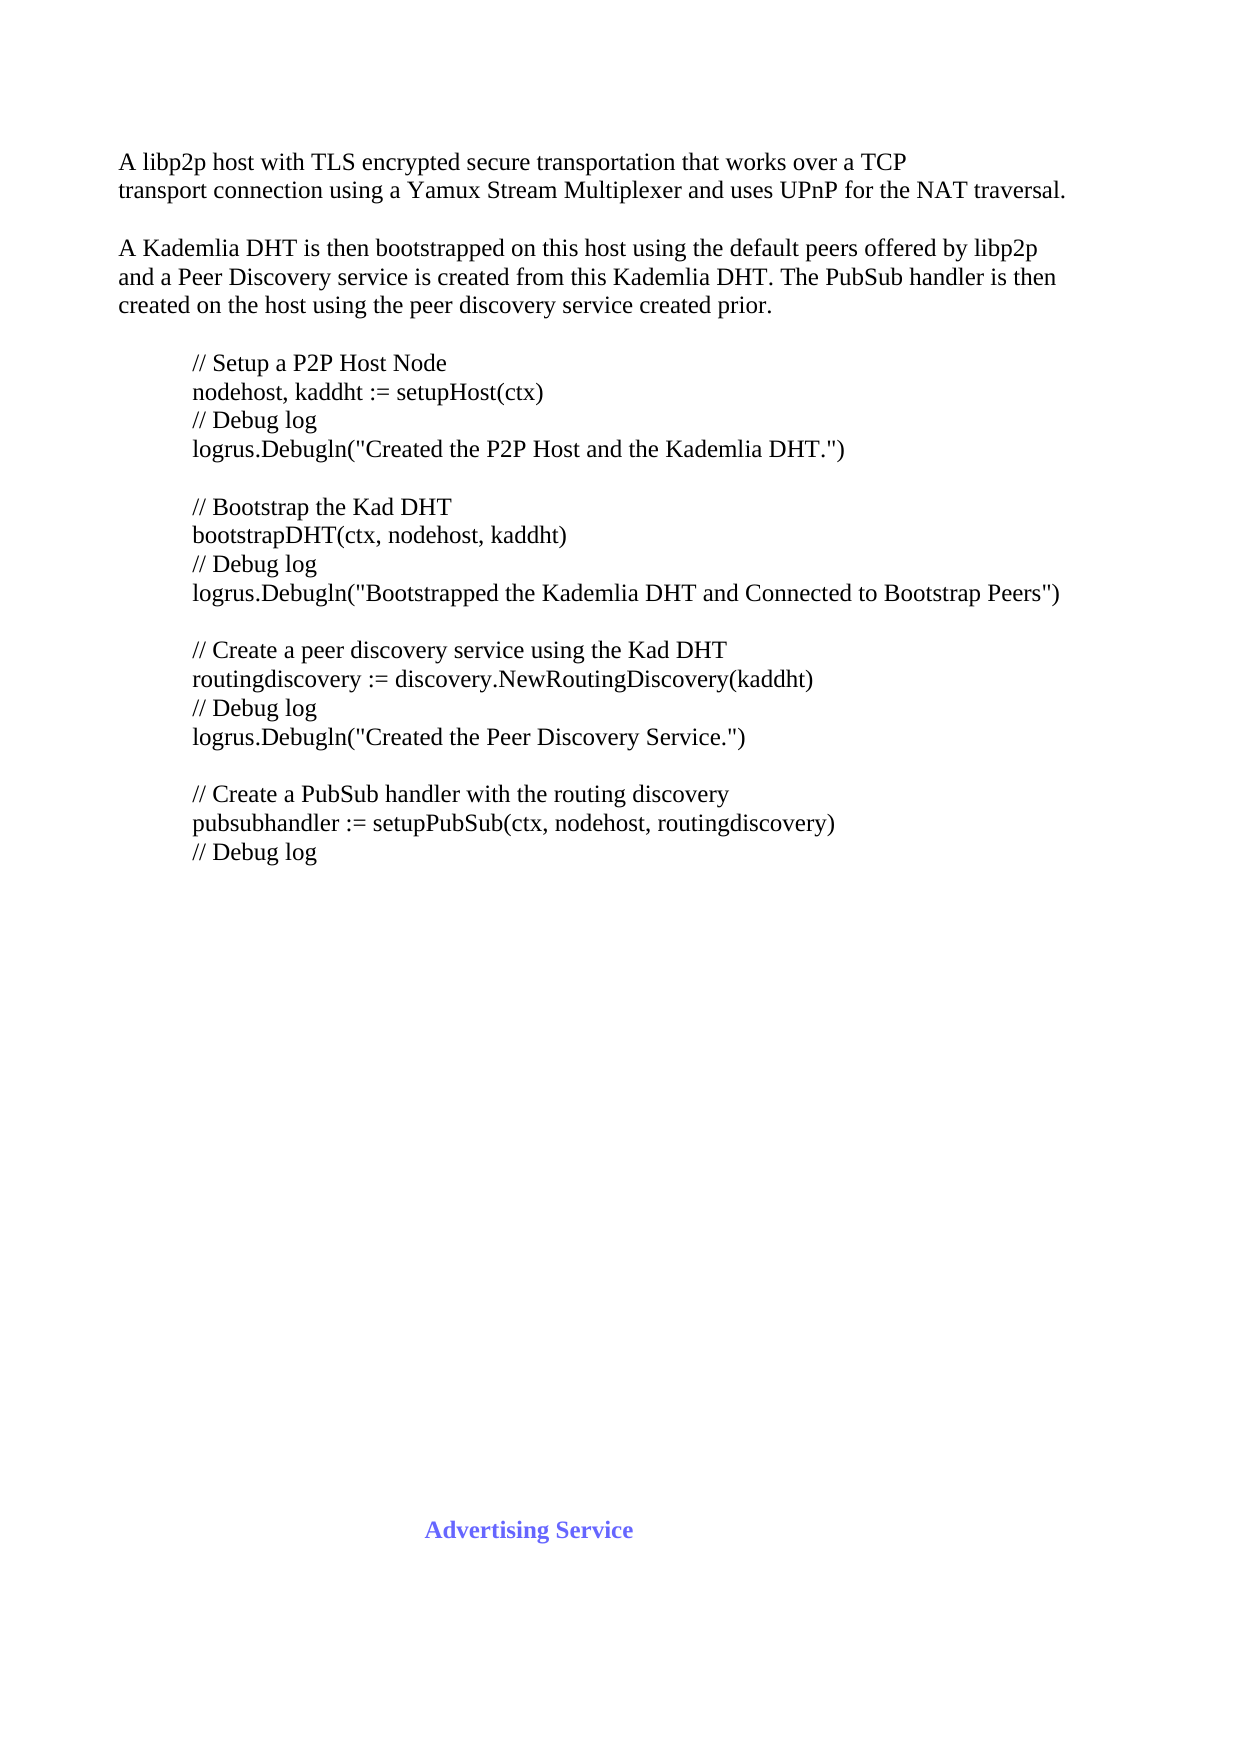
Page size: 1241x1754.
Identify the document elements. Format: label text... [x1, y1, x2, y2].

text // Create a peer discovery service using the Kad DHT [118, 636, 1122, 664]
text logrus.Debugln("Bootstrapped the Kademlia DHT and Connected to Bootstrap Peers") [118, 578, 1122, 607]
text // Create a PubSub handler with the routing discovery [118, 779, 1122, 808]
text nodehost, kaddht := setupHost(ctx) [118, 377, 1122, 406]
text logrus.Debugln("Created the Peer Discovery Service.") [118, 722, 1122, 751]
text pubsubhandler := setupPubSub(ctx, nodehost, routingdiscovery) [118, 808, 1122, 837]
text and a Peer Discovery service is created from this Kademlia DHT. The PubSub handler is then [118, 262, 1122, 291]
text // Bootstrap the Kad DHT [118, 492, 1122, 521]
text bootstrapDHT(ctx, nodehost, kaddht) [118, 521, 1122, 549]
text A Kademlia DHT is then bootstrapped on this host using the default peers offered by libp2p [118, 233, 1122, 262]
text // Debug log [118, 406, 1122, 434]
text // Setup a P2P Host Node [118, 348, 1122, 377]
text transport connection using a Yamux Stream Multiplexer and uses UPnP for the NAT traversal. [118, 176, 1122, 204]
text logrus.Debugln("Created the P2P Host and the Kademlia DHT.") [118, 434, 1122, 463]
text // Debug log [118, 693, 1122, 722]
text routingdiscovery := discovery.NewRoutingDiscovery(kaddht) [118, 664, 1122, 693]
text // Debug log [118, 549, 1122, 578]
text Advertising Service [118, 1515, 1122, 1543]
text created on the host using the peer discovery service created prior. [118, 291, 1122, 319]
text // Debug log [118, 837, 1122, 866]
text A libp2p host with TLS encrypted secure transportation that works over a TCP [118, 147, 1122, 176]
